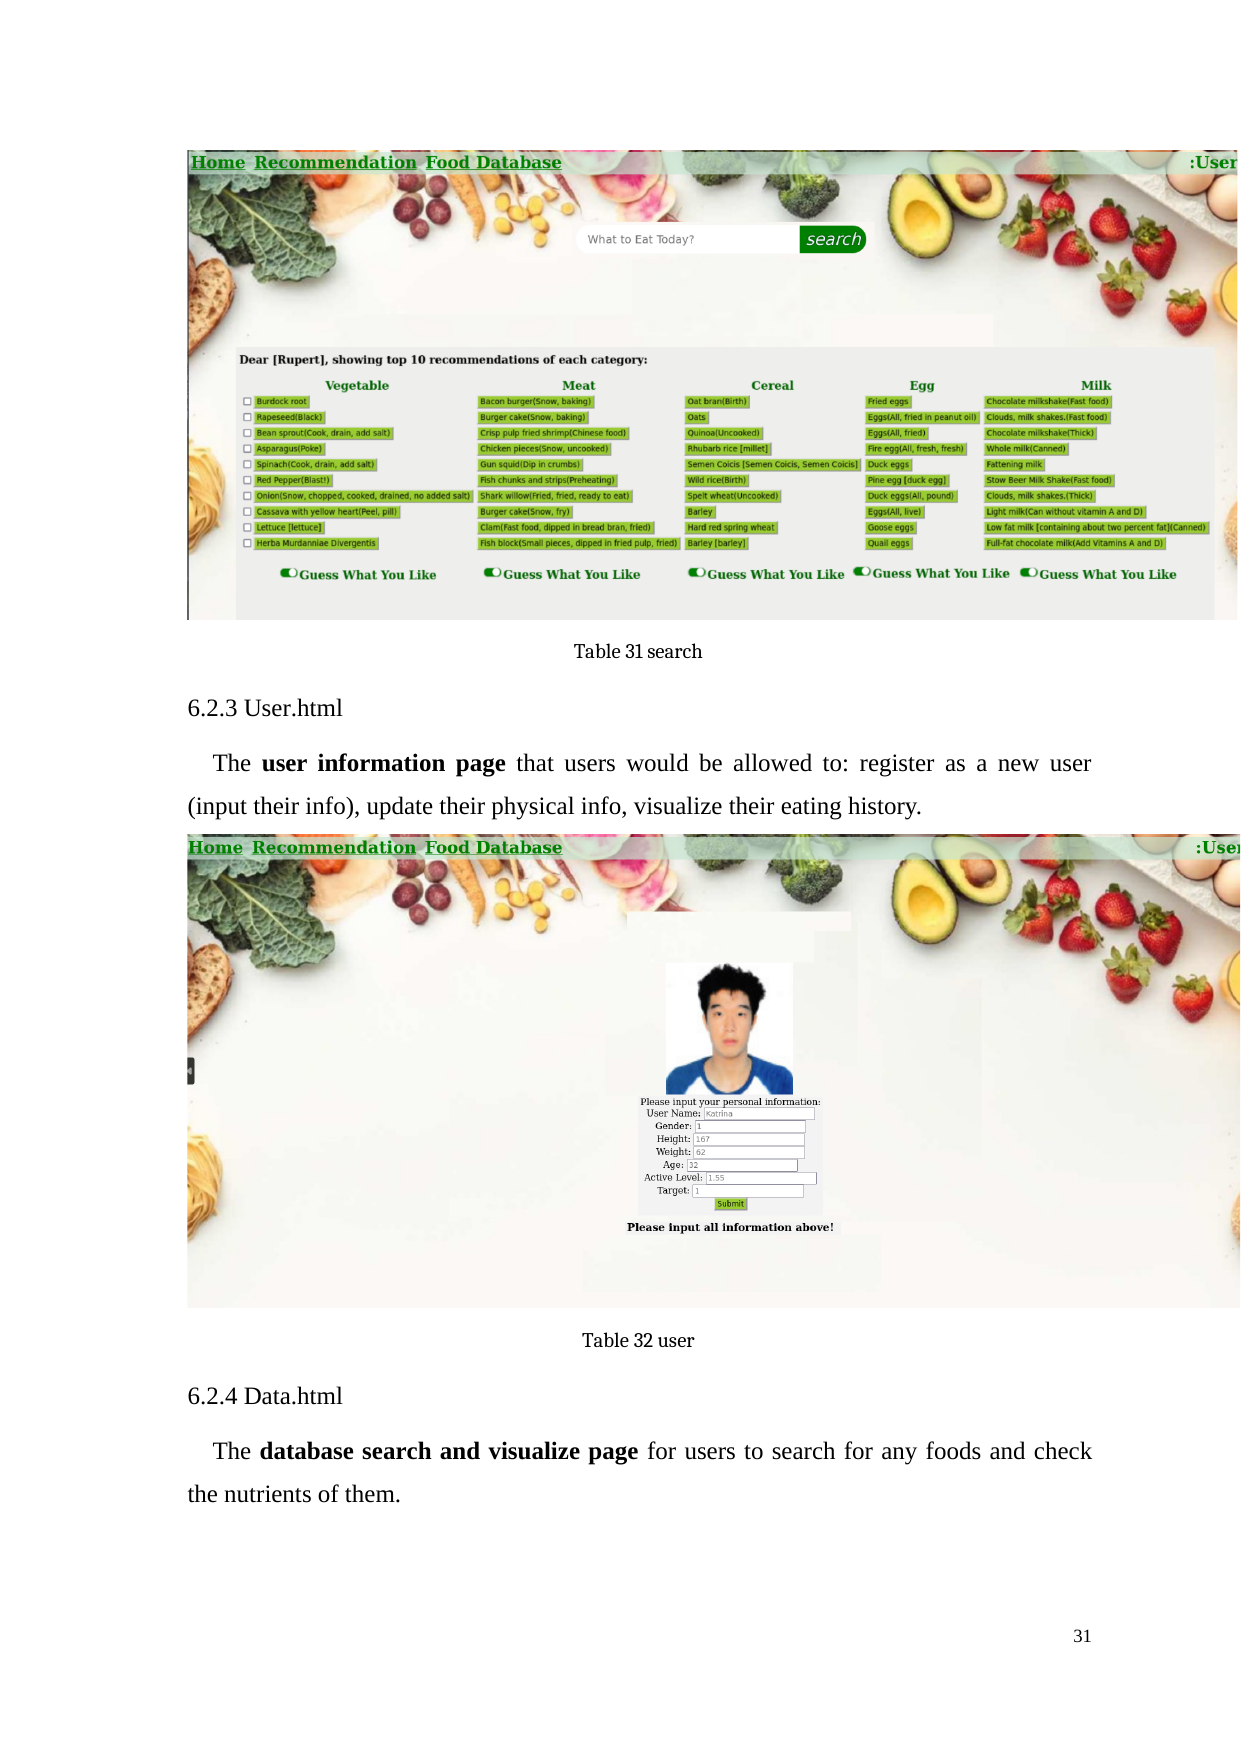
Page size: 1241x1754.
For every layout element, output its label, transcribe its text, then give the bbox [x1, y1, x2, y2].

text Table 32 user [184, 1327, 1092, 1352]
picture [187, 834, 1241, 1308]
text The database search and visualize page for users to search for any foods and check the nutrients of them. [187, 1436, 1093, 1508]
subtitle 6.2.3 User.html [187, 693, 1092, 722]
text Table 31 search [184, 639, 1092, 664]
text The user information page that users would be allowed to: register as a new user (input their info), update their physical info, visualize their eating history. [187, 748, 1093, 820]
picture [187, 150, 1238, 620]
subtitle 6.2.4 Data.html [187, 1381, 1092, 1410]
